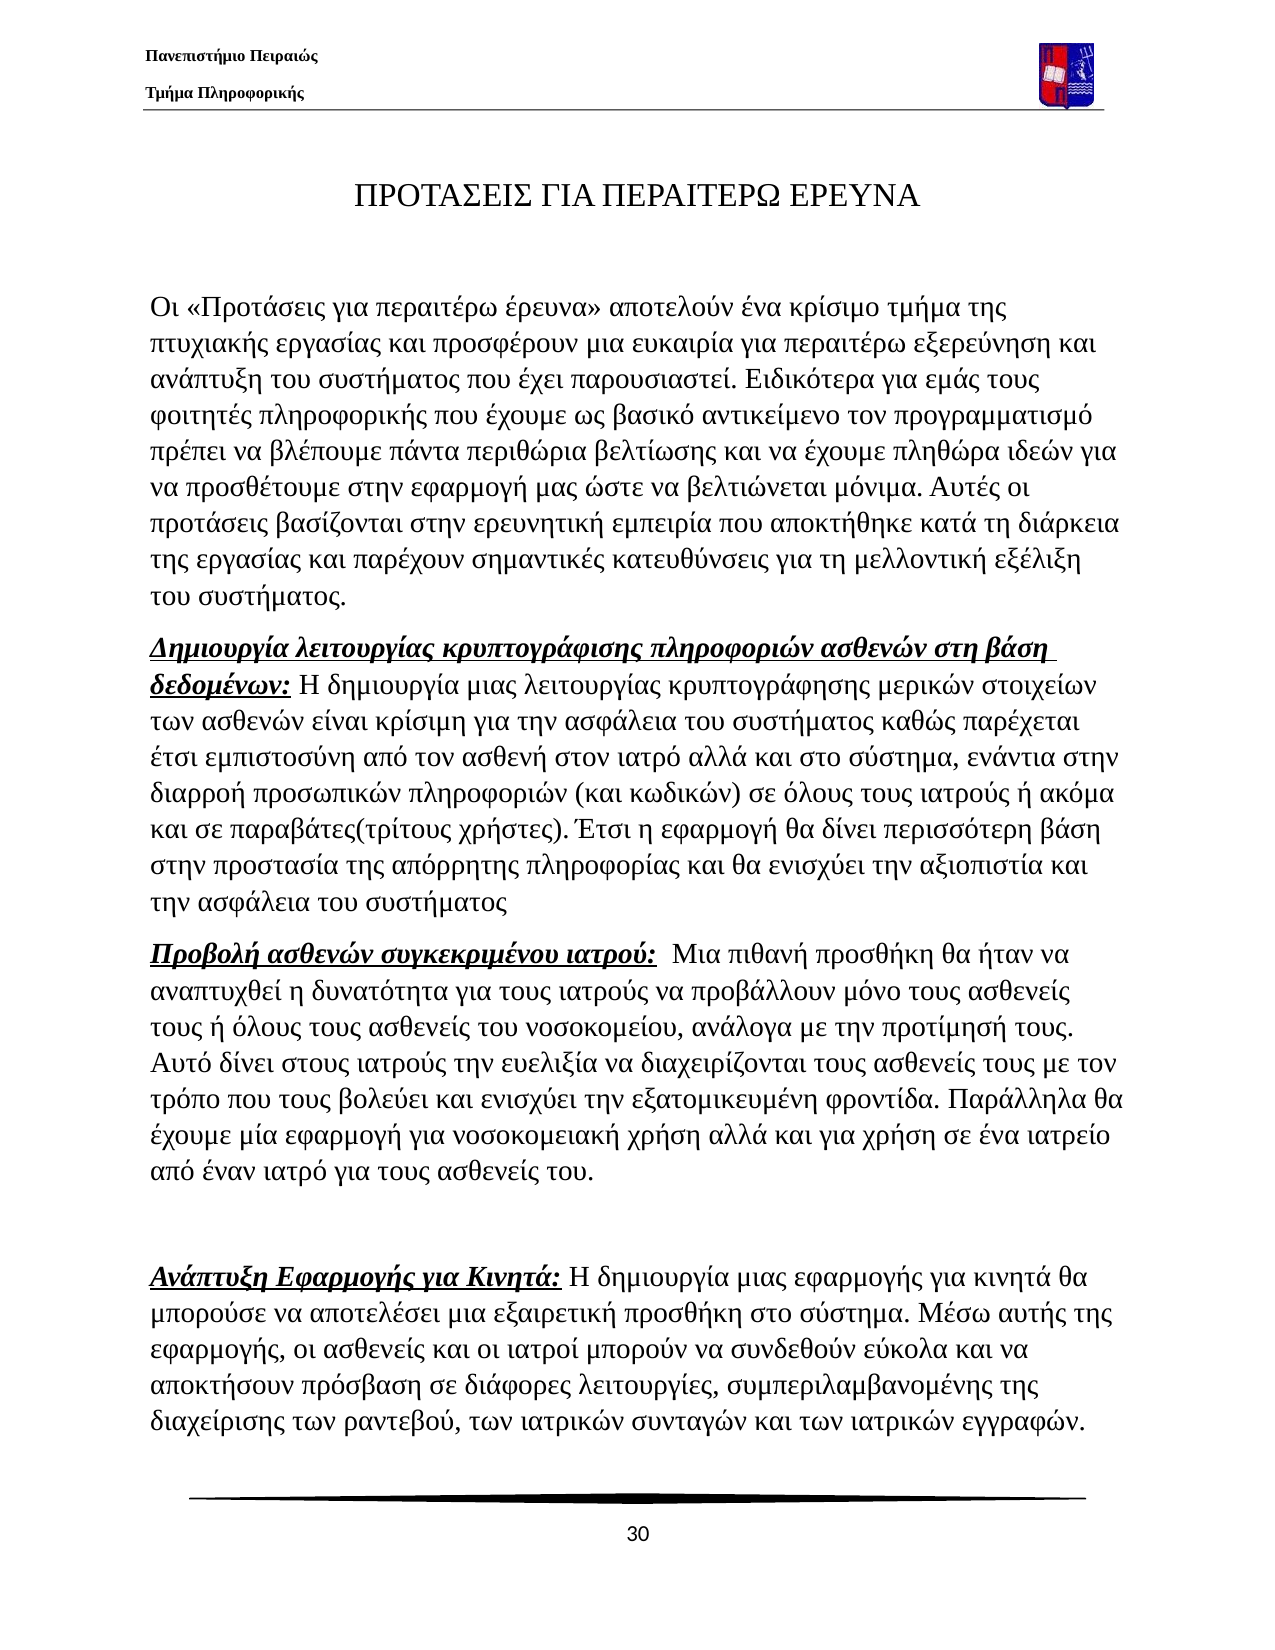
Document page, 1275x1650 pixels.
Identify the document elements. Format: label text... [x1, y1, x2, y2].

text Προβολή ασθενών συγκεκριμένου ιατρού: Μια πιθανή προσθήκη θα ήταν να αναπτυχθεί η δυνατότητα για τους ιατρούς να προβάλλουν μόνο τους ασθενείς τους ή όλους τους ασθενείς του νοσοκομείου, ανάλογα με την προτίμησή τους. Αυτό δίνει στους ιατρούς την ευελιξία να διαχειρίζονται τους ασθενείς τους με τον τρόπο που τους βολεύει και ενισχύει την εξατομικευμένη φροντίδα. Παράλληλα θα έχουμε μία εφαρμογή για νοσοκομειακή χρήση αλλά και για χρήση σε ένα ιατρείο από έναν ιατρό για τους ασθενείς του. [150, 936, 1125, 1187]
subtitle ΠΡΟΤΑΣΕΙΣ ΓΙΑ ΠΕΡΑΙΤΕΡΩ ΕΡΕΥΝΑ [150, 175, 1125, 213]
text Οι «Προτάσεις για περαιτέρω έρευνα» αποτελούν ένα κρίσιμο τμήμα της πτυχιακής εργασίας και προσφέρουν μια ευκαιρία για περαιτέρω εξερεύνηση και ανάπτυξη του συστήματος που έχει παρουσιαστεί. Ειδικότερα για εμάς τους φοιτητές πληροφορικής που έχουμε ως βασικό αντικείμενο τον προγραμματισμό πρέπει να βλέπουμε πάντα περιθώρια βελτίωσης και να έχουμε πληθώρα ιδεών για να προσθέτουμε στην εφαρμογή μας ώστε να βελτιώνεται μόνιμα. Αυτές οι προτάσεις βασίζονται στην ερευνητική εμπειρία που αποκτήθηκε κατά τη διάρκεια της εργασίας και παρέχουν σημαντικές κατευθύνσεις για τη μελλοντική εξέλιξη του συστήματος. [150, 289, 1125, 611]
picture [1039, 43, 1094, 109]
text Δημιουργία λειτουργίας κρυπτογράφισης πληροφοριών ασθενών στη βάση δεδομένων: Η δημιουργία μιας λειτουργίας κρυπτογράφησης μερικών στοιχείων των ασθενών είναι κρίσιμη για την ασφάλεια του συστήματος καθώς παρέχεται έτσι εμπιστοσύνη από τον ασθενή στον ιατρό αλλά και στο σύστημα, ενάντια στην διαρροή προσωπικών πληροφοριών (και κωδικών) σε όλους τους ιατρούς ή ακόμα και σε παραβάτες(τρίτους χρήστες). Έτσι η εφαρμογή θα δίνει περισσότερη βάση στην προστασία της απόρρητης πληροφορίας και θα ενισχύει την αξιοπιστία και την ασφάλεια του συστήματος [150, 631, 1125, 917]
text Ανάπτυξη Εφαρμογής για Κινητά: Η δημιουργία μιας εφαρμογής για κινητά θα μπορούσε να αποτελέσει μια εξαιρετική προσθήκη στο σύστημα. Μέσω αυτής της εφαρμογής, οι ασθενείς και οι ιατροί μπορούν να συνδεθούν εύκολα και να αποκτήσουν πρόσβαση σε διάφορες λειτουργίες, συμπεριλαμβανομένης της διαχείρισης των ραντεβού, των ιατρικών συνταγών και των ιατρικών εγγραφών. [150, 1259, 1125, 1437]
